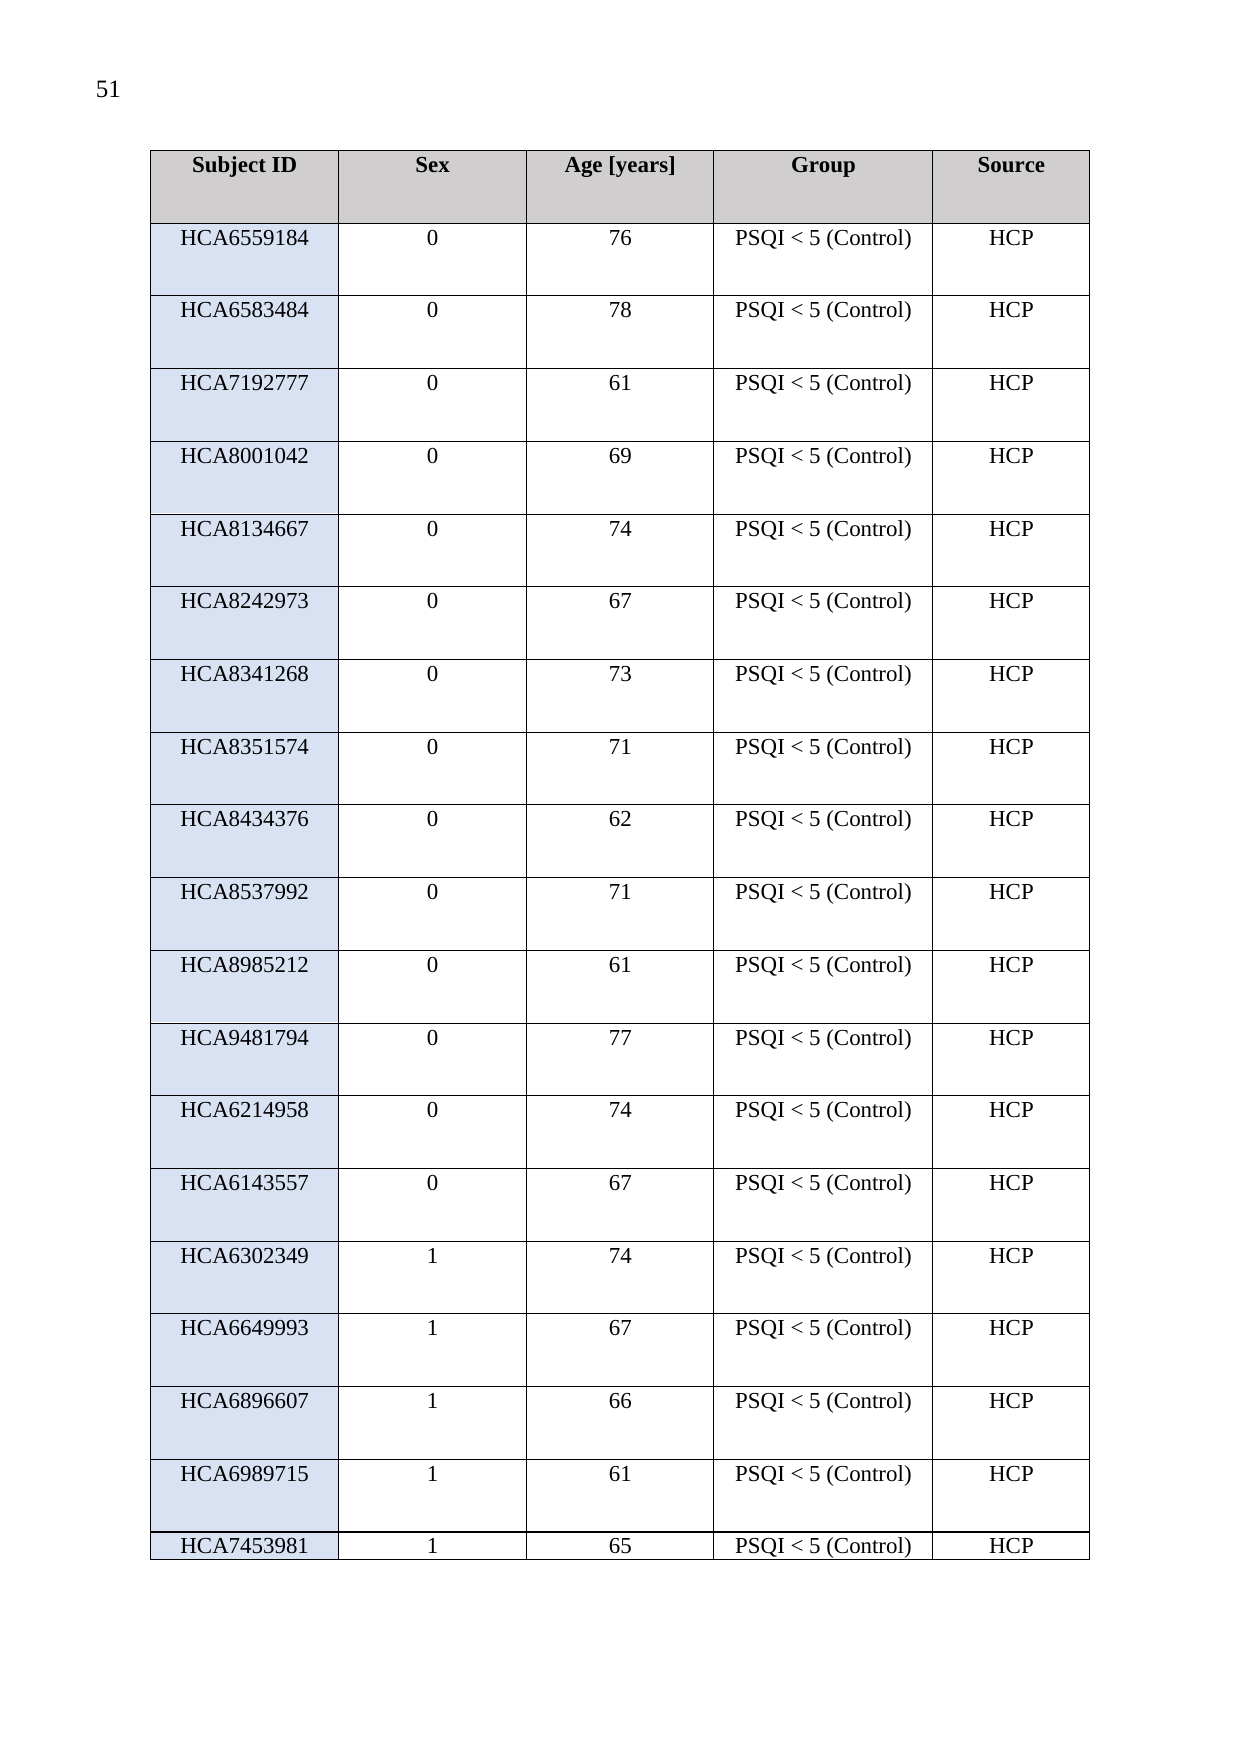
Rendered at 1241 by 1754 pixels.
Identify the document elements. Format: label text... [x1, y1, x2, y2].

table_cell HCA9481794 [151, 1024, 338, 1095]
table_cell PSQI < 5 (Control) [714, 1242, 932, 1313]
table_cell 74 [527, 515, 713, 586]
table_header Source [933, 151, 1089, 223]
table_cell 0 [339, 224, 526, 295]
table_cell HCP [933, 442, 1089, 513]
table_header Group [714, 151, 932, 223]
table_cell PSQI < 5 (Control) [714, 1387, 932, 1459]
table_cell 0 [339, 1169, 526, 1241]
table_cell 73 [527, 660, 713, 732]
table_cell PSQI < 5 (Control) [714, 1460, 932, 1531]
table_header Subject ID [151, 151, 338, 223]
table_cell 0 [339, 515, 526, 586]
table_cell PSQI < 5 (Control) [714, 587, 932, 659]
table_cell HCP [933, 369, 1089, 441]
table_cell 67 [527, 1314, 713, 1386]
table_cell 0 [339, 660, 526, 732]
table_cell 0 [339, 442, 526, 513]
table_cell PSQI < 5 (Control) [714, 951, 932, 1022]
table_cell HCA6649993 [151, 1314, 338, 1386]
table_cell 62 [527, 805, 713, 877]
table_cell 65 [527, 1533, 713, 1559]
table_cell 0 [339, 1096, 526, 1168]
table_cell HCP [933, 1169, 1089, 1241]
table_cell 0 [339, 951, 526, 1022]
table_cell PSQI < 5 (Control) [714, 1096, 932, 1168]
table_cell HCA8001042 [151, 442, 338, 513]
table_cell HCP [933, 878, 1089, 950]
table_cell HCP [933, 1024, 1089, 1095]
table_cell HCP [933, 1314, 1089, 1386]
table_cell PSQI < 5 (Control) [714, 296, 932, 368]
table_header Sex [339, 151, 526, 223]
table_cell PSQI < 5 (Control) [714, 1314, 932, 1386]
table_cell 1 [339, 1533, 526, 1559]
table_cell HCP [933, 296, 1089, 368]
table_cell HCA8434376 [151, 805, 338, 877]
table_cell 61 [527, 369, 713, 441]
table_cell 78 [527, 296, 713, 368]
table_cell 69 [527, 442, 713, 513]
table_cell HCP [933, 1242, 1089, 1313]
table_cell 0 [339, 369, 526, 441]
table_cell HCP [933, 805, 1089, 877]
table_cell HCA6214958 [151, 1096, 338, 1168]
table_cell PSQI < 5 (Control) [714, 1533, 932, 1559]
table_cell 71 [527, 733, 713, 804]
table_cell 1 [339, 1387, 526, 1459]
table_cell PSQI < 5 (Control) [714, 878, 932, 950]
table_cell HCP [933, 1460, 1089, 1531]
table_cell HCA8341268 [151, 660, 338, 732]
table_cell 0 [339, 296, 526, 368]
table_cell 66 [527, 1387, 713, 1459]
table_cell HCP [933, 1387, 1089, 1459]
table_cell 0 [339, 733, 526, 804]
table_cell 1 [339, 1460, 526, 1531]
table_cell 1 [339, 1314, 526, 1386]
table_cell HCP [933, 951, 1089, 1022]
table_cell 0 [339, 1024, 526, 1095]
table_cell 74 [527, 1242, 713, 1313]
table_cell HCA7192777 [151, 369, 338, 441]
table_cell PSQI < 5 (Control) [714, 1169, 932, 1241]
table_cell PSQI < 5 (Control) [714, 733, 932, 804]
table_cell HCA7453981 [151, 1533, 338, 1559]
table_cell PSQI < 5 (Control) [714, 442, 932, 513]
table_cell HCA8242973 [151, 587, 338, 659]
table_cell HCA8351574 [151, 733, 338, 804]
table_cell 67 [527, 1169, 713, 1241]
table_cell HCP [933, 1096, 1089, 1168]
table_cell HCP [933, 660, 1089, 732]
table_cell HCP [933, 1533, 1089, 1559]
table_cell 71 [527, 878, 713, 950]
table_cell 67 [527, 587, 713, 659]
table_cell 74 [527, 1096, 713, 1168]
table_cell PSQI < 5 (Control) [714, 224, 932, 295]
table_cell HCA8537992 [151, 878, 338, 950]
table_cell PSQI < 5 (Control) [714, 515, 932, 586]
table_cell PSQI < 5 (Control) [714, 369, 932, 441]
table_cell HCA6559184 [151, 224, 338, 295]
table_cell HCA8134667 [151, 515, 338, 586]
table_cell 61 [527, 1460, 713, 1531]
table_header Age [years] [527, 151, 713, 223]
table_cell 0 [339, 878, 526, 950]
table_cell HCA8985212 [151, 951, 338, 1022]
table_cell HCA6896607 [151, 1387, 338, 1459]
table_cell HCA6989715 [151, 1460, 338, 1531]
table_cell HCA6302349 [151, 1242, 338, 1313]
table_cell PSQI < 5 (Control) [714, 660, 932, 732]
table_cell 76 [527, 224, 713, 295]
table_cell PSQI < 5 (Control) [714, 1024, 932, 1095]
table_cell PSQI < 5 (Control) [714, 805, 932, 877]
table_cell HCP [933, 224, 1089, 295]
table_cell 0 [339, 587, 526, 659]
table_cell 1 [339, 1242, 526, 1313]
table_cell HCP [933, 733, 1089, 804]
table_cell 77 [527, 1024, 713, 1095]
table_cell HCP [933, 587, 1089, 659]
table_cell HCA6143557 [151, 1169, 338, 1241]
table_cell 61 [527, 951, 713, 1022]
table_cell HCP [933, 515, 1089, 586]
table_cell HCA6583484 [151, 296, 338, 368]
table_cell 0 [339, 805, 526, 877]
